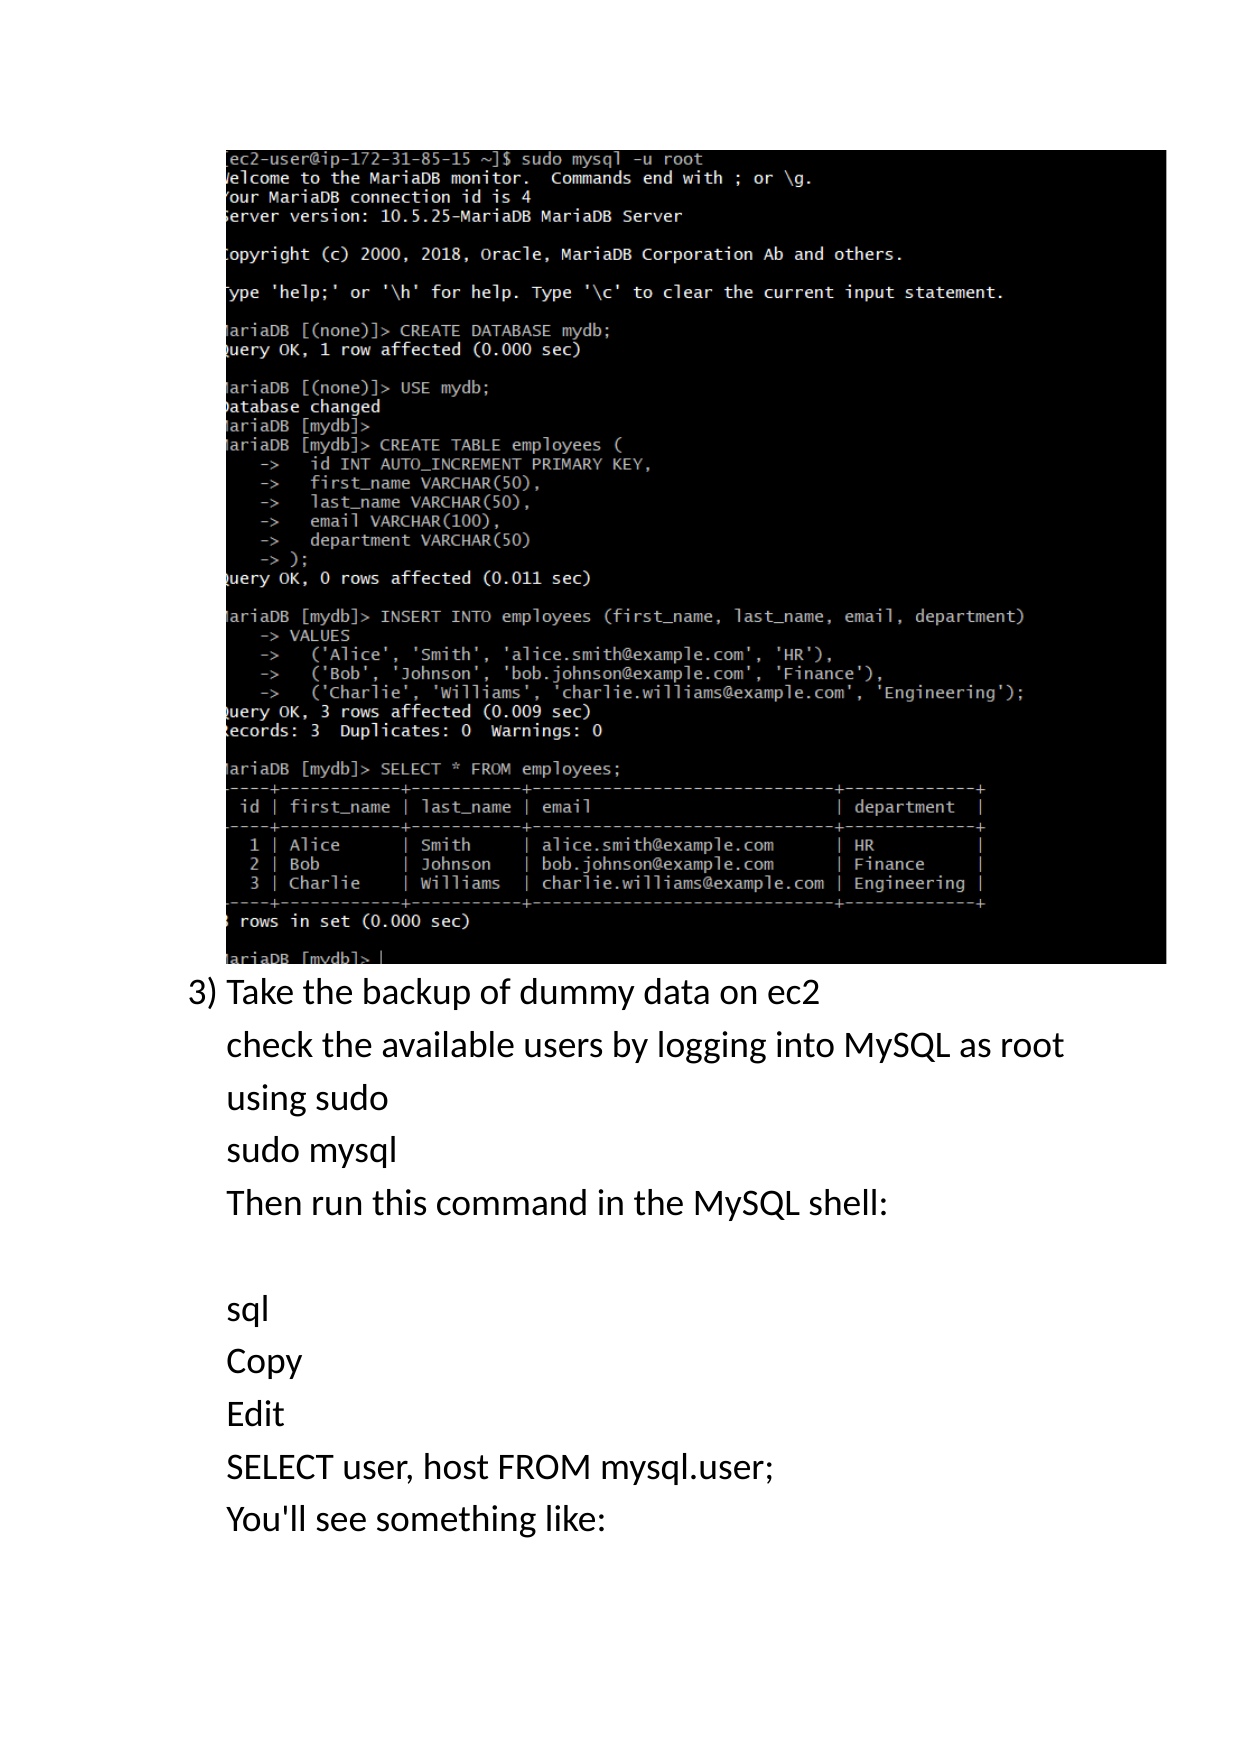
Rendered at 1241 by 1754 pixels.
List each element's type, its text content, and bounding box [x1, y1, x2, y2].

list check the available users by logging into MySQL as root using sudo [226, 1021, 1090, 1119]
list SELECT user, host FROM mysql.user; [226, 1443, 1090, 1488]
list Then run this command in the MySQL shell: [226, 1179, 1090, 1225]
list Edit [226, 1390, 1090, 1436]
list You'll see something like: [226, 1495, 1090, 1541]
list sudo mysql [226, 1126, 1090, 1172]
list Copy [226, 1337, 1090, 1383]
list Take the backup of dummy data on ec2 [187, 968, 1090, 1014]
list sql [226, 1284, 1090, 1330]
picture [226, 150, 1167, 964]
